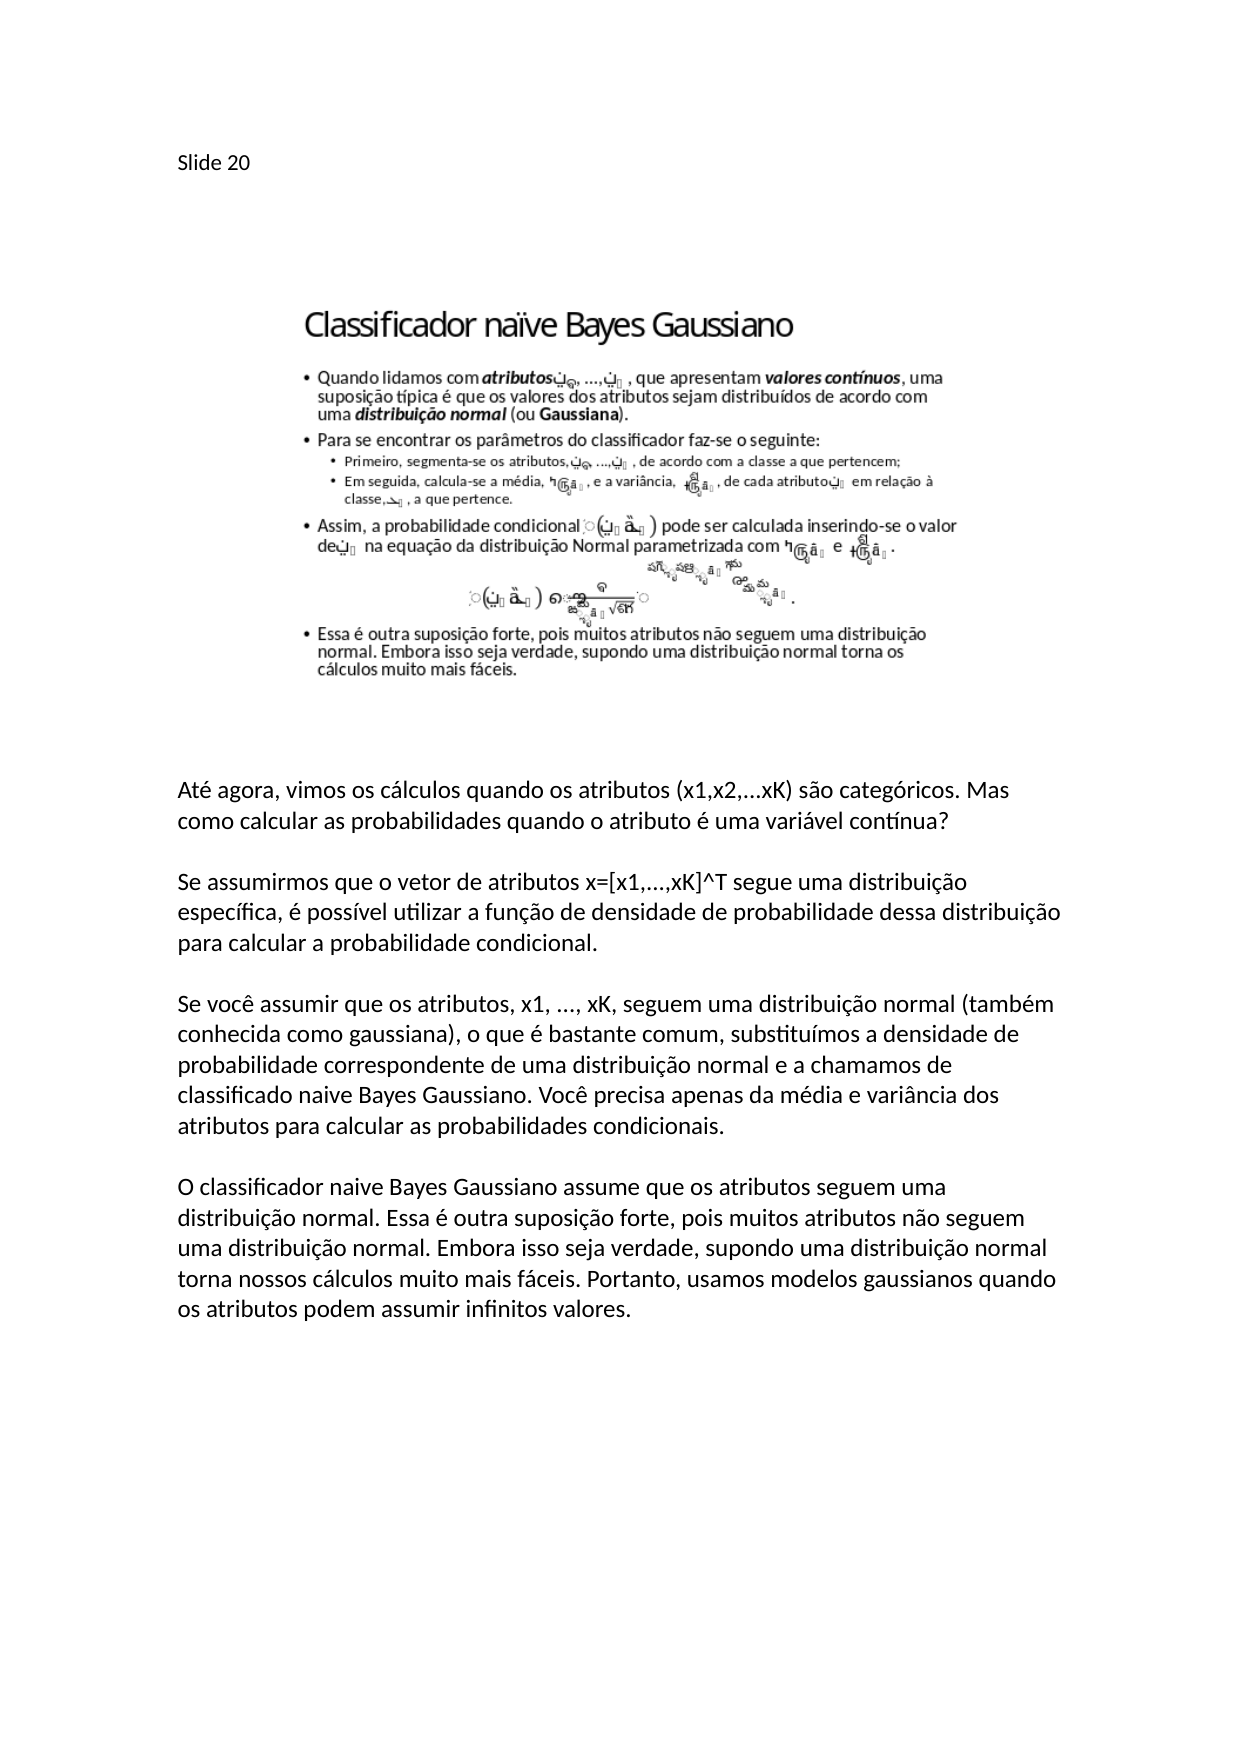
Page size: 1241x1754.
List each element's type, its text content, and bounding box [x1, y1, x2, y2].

text Até agora, vimos os cálculos quando os atributos (x1,x2,...xK) são categóricos. Mas como calcular as probabilidades quando o atributo é uma variável contínua? [177, 774, 1063, 836]
text Slide 20 [177, 148, 1063, 176]
text Se assumirmos que o vetor de atributos x=[x1,...,xK]^T segue uma distribuição específica, é possível utilizar a função de densidade de probabilidade dessa distribuição para calcular a probabilidade condicional. [177, 866, 1063, 958]
text O classificador naive Bayes Gaussiano assume que os atributos seguem uma distribuição normal. Essa é outra suposição forte, pois muitos atributos não seguem uma distribuição normal. Embora isso seja verdade, supondo uma distribuição normal torna nossos cálculos muito mais fáceis. Portanto, usamos modelos gaussianos quando os atributos podem assumir infinitos valores. [177, 1171, 1063, 1324]
text Se você assumir que os atributos, x1, ..., xK, seguem uma distribuição normal (também conhecida como gaussiana), o que é bastante comum, substituímos a densidade de probabilidade correspondente de uma distribuição normal e a chamamos de classificado naive Bayes Gaussiano. Você precisa apenas da média e variância dos atributos para calcular as probabilidades condicionais. [177, 988, 1063, 1141]
